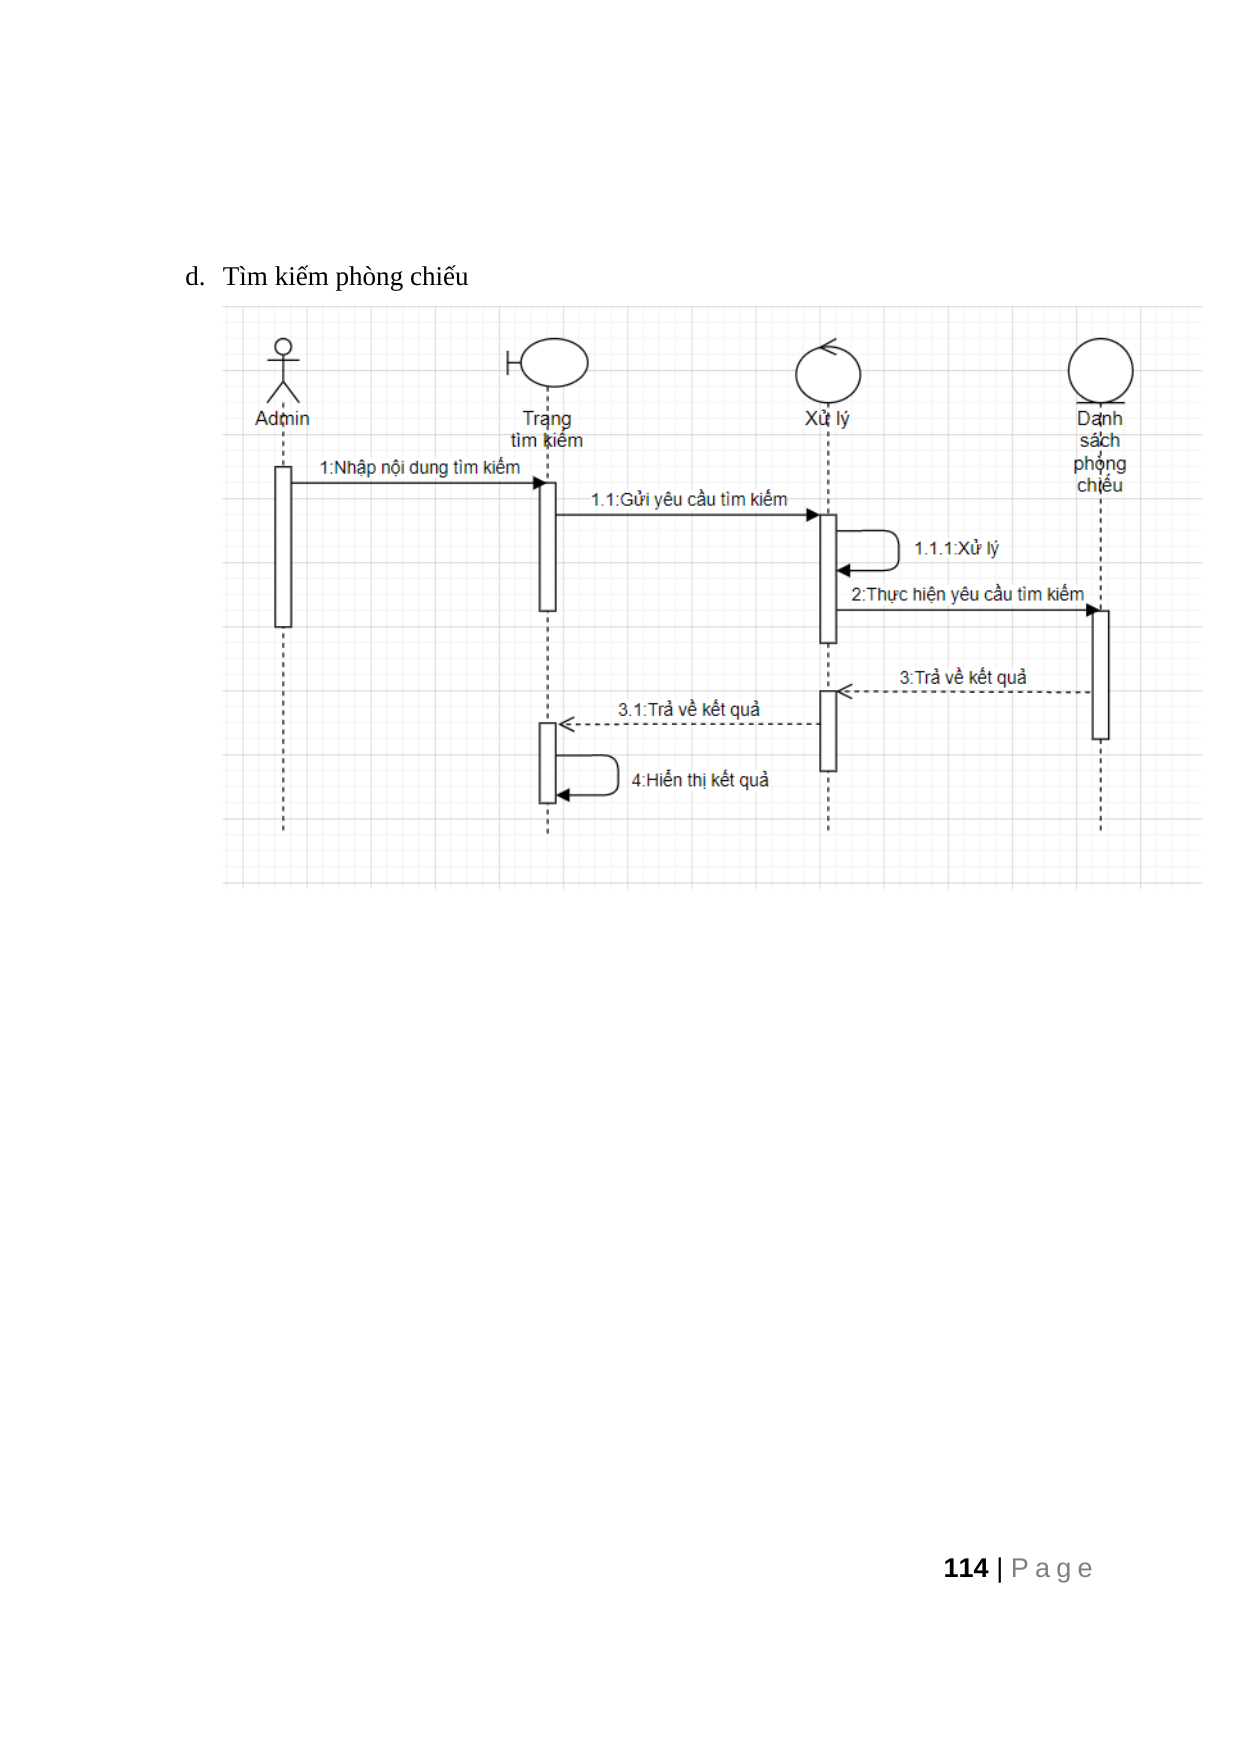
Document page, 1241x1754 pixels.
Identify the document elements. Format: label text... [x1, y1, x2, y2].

picture [222, 306, 1203, 889]
list Tìm kiếm phòng chiếu [185, 260, 1092, 291]
